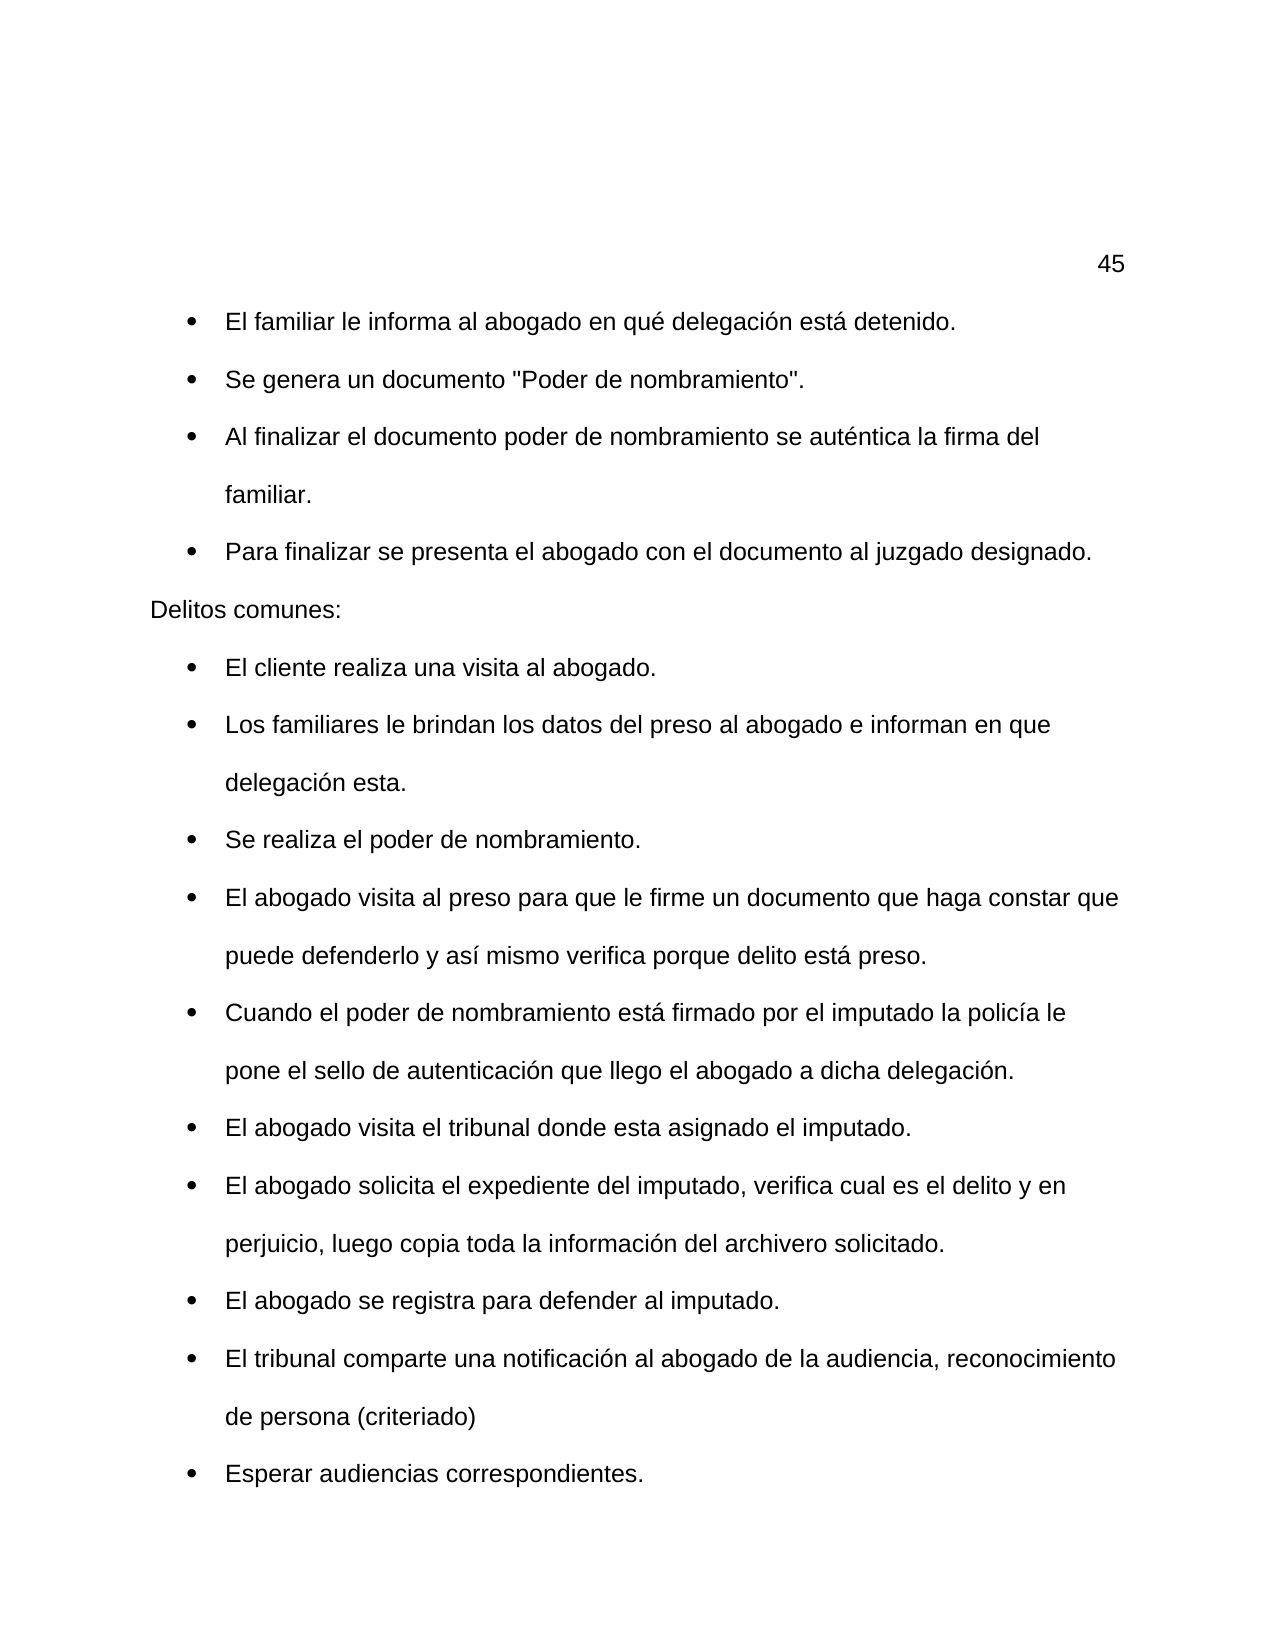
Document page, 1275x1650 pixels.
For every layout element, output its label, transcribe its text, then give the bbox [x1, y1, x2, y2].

list El tribunal comparte una notificación al abogado de la audiencia, reconocimiento de persona (criteriado) [187, 1344, 1125, 1430]
list Se realiza el poder de nombramiento. [187, 825, 1125, 854]
list Esperar audiencias correspondientes. [187, 1459, 1125, 1488]
list El abogado visita al preso para que le firme un documento que haga constar que puede defenderlo y así mismo verifica porque delito está preso. [187, 883, 1125, 969]
list Cuando el poder de nombramiento está firmado por el imputado la policía le pone el sello de autenticación que llego el abogado a dicha delegación. [187, 998, 1125, 1084]
list Para finalizar se presenta el abogado con el documento al juzgado designado. [187, 537, 1125, 566]
list El cliente realiza una visita al abogado. [187, 653, 1125, 681]
list El abogado solicita el expediente del imputado, verifica cual es el delito y en perjuicio, luego copia toda la información del archivero solicitado. [187, 1171, 1125, 1257]
list Al finalizar el documento poder de nombramiento se auténtica la firma del familiar. [187, 422, 1125, 509]
list El abogado visita el tribunal donde esta asignado el imputado. [187, 1113, 1125, 1142]
text Delitos comunes: [150, 595, 1125, 624]
list El abogado se registra para defender al imputado. [187, 1286, 1125, 1315]
list Se genera un documento "Poder de nombramiento". [187, 364, 1125, 393]
list El familiar le informa al abogado en qué delegación está detenido. [187, 307, 1125, 336]
list Los familiares le brindan los datos del preso al abogado e informan en que delegación esta. [187, 710, 1125, 797]
